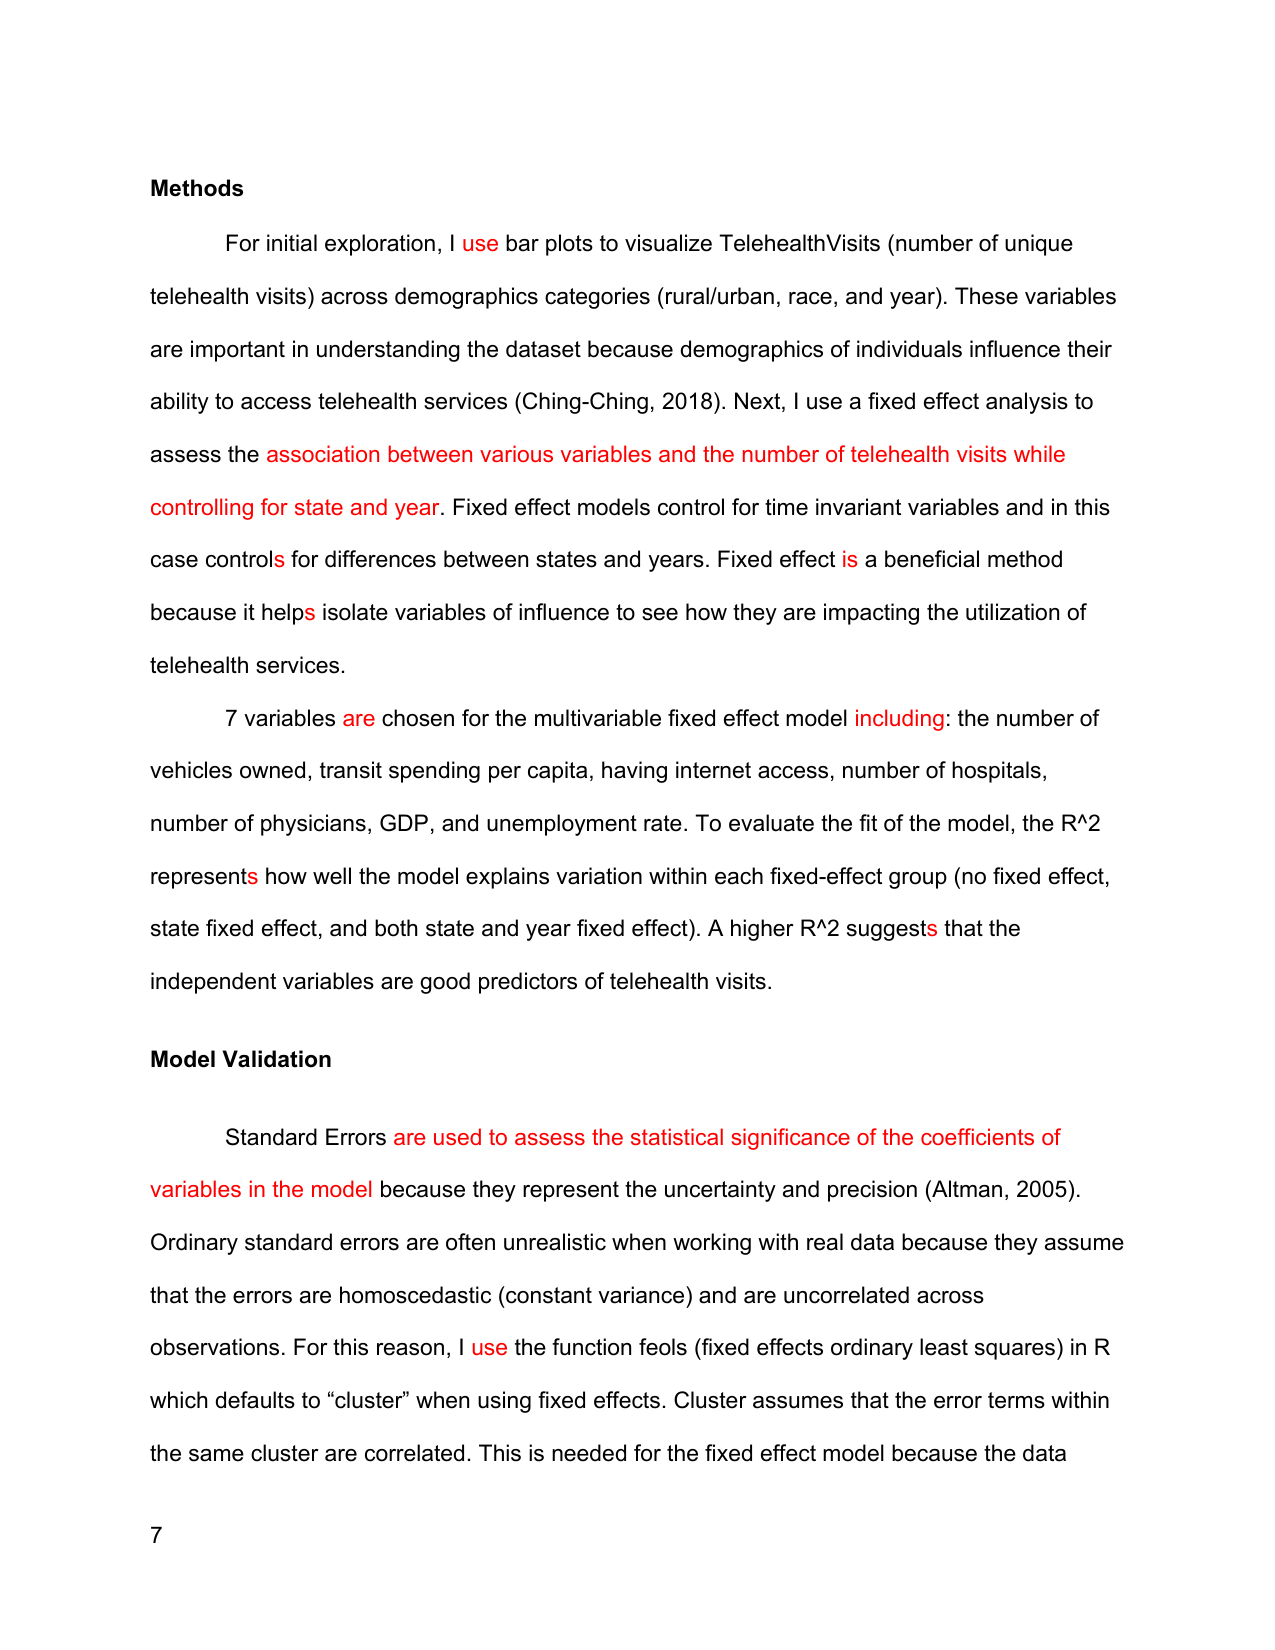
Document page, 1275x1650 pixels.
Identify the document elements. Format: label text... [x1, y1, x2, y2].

text Model Validation [150, 1046, 1125, 1072]
text Methods [150, 175, 1125, 201]
text For initial exploration, I use bar plots to visualize TelehealthVisits (number of unique telehealth visits) across demographics categories (rural/urban, race, and year). These variables are important in understanding the dataset because demographics of individuals influence their ability to access telehealth services (Ching-Ching, 2018). Next, I use a fixed effect analysis to assess the association between various variables and the number of telehealth visits while controlling for state and year. Fixed effect models control for time invariant variables and in this case controls for differences between states and years. Fixed effect is a beneficial method because it helps isolate variables of influence to see how they are impacting the utilization of telehealth services. [150, 230, 1125, 678]
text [150, 1123, 1125, 1466]
text 7 variables are chosen for the multivariable fixed effect model including: the number of vehicles owned, transit spending per capita, having internet access, number of hospitals, number of physicians, GDP, and unemployment rate. To evaluate the fit of the model, the R^2 represents how well the model explains variation within each fixed-effect group (no fixed effect, state fixed effect, and both state and year fixed effect). A higher R^2 suggests that the independent variables are good predictors of telehealth visits. [150, 704, 1125, 994]
